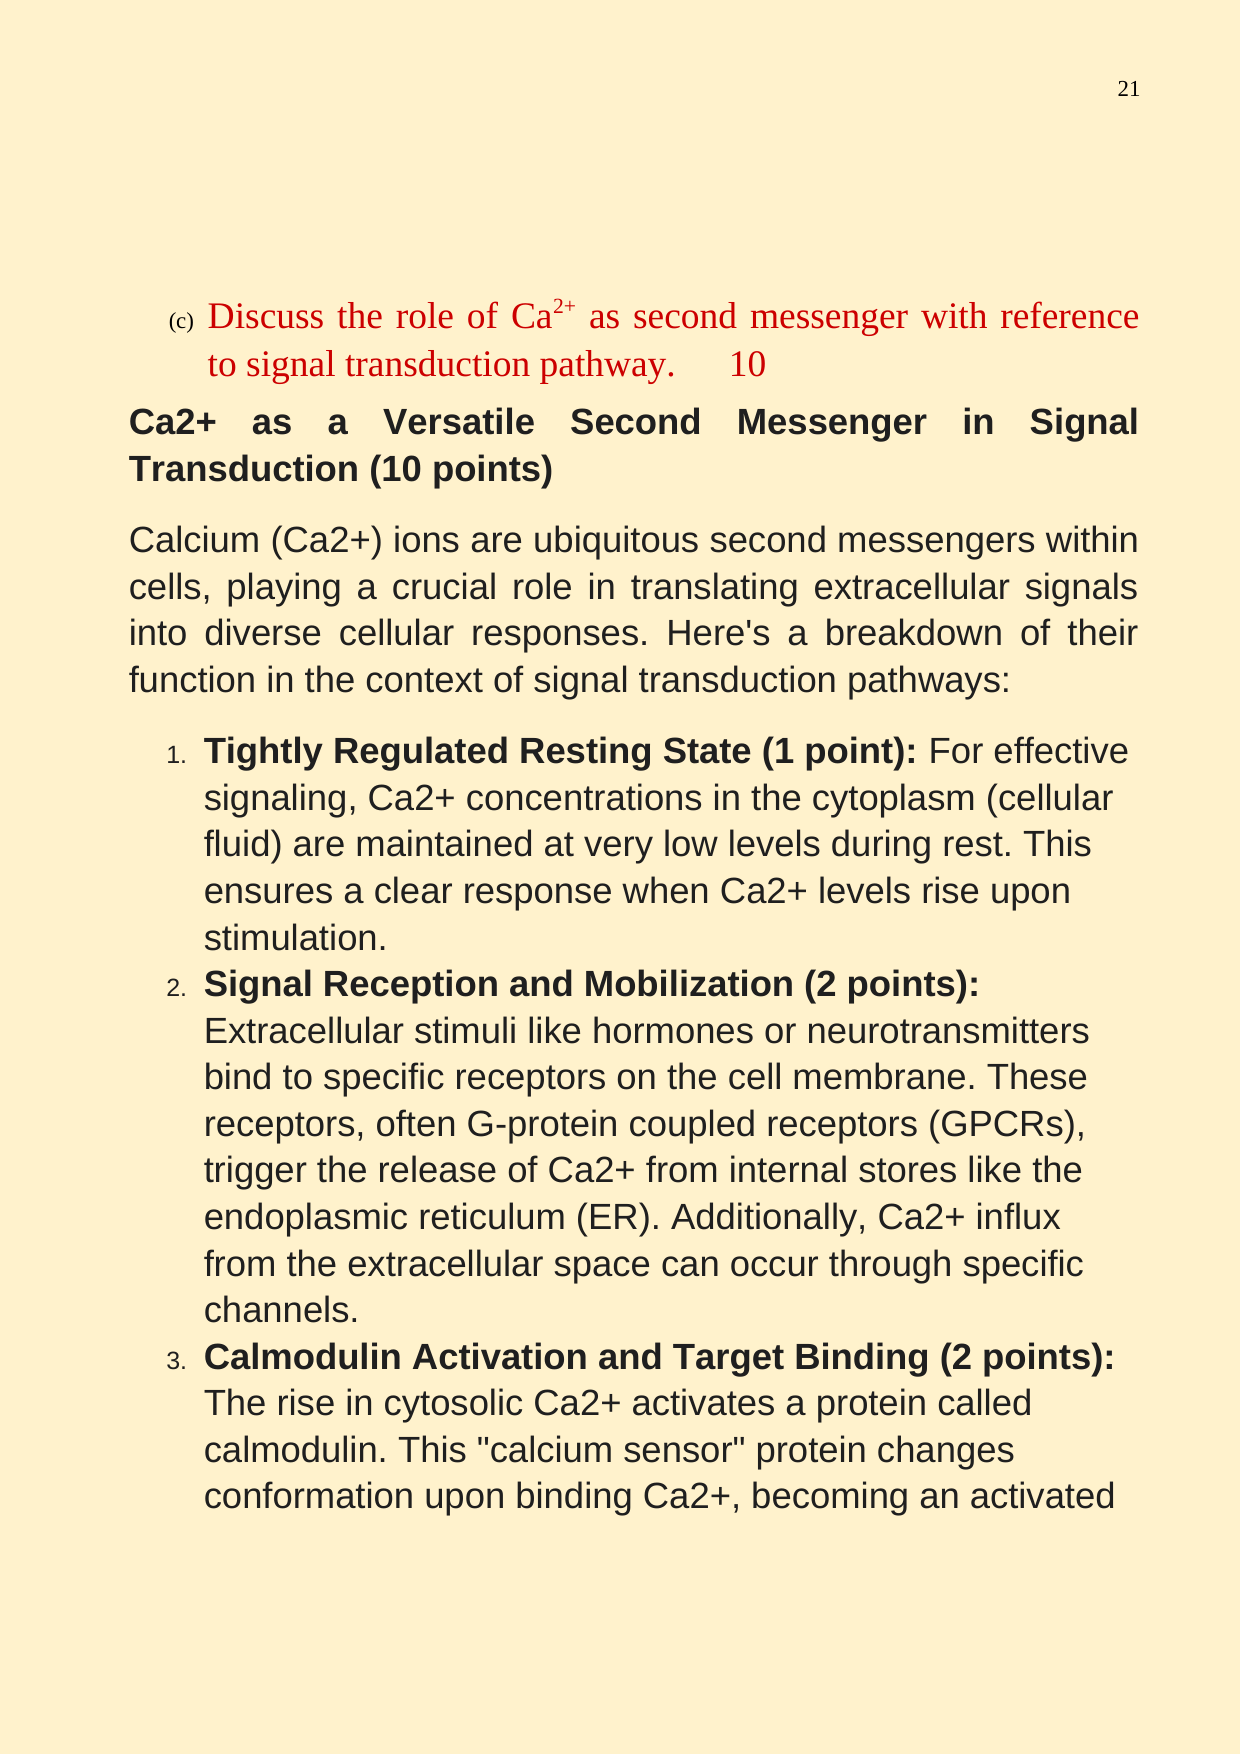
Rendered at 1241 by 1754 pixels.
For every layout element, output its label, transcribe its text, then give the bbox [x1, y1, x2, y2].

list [166, 1335, 1140, 1516]
list Signal Reception and Mobilization (2 points): Extracellular stimuli like hormones or neurotransmitters bind to specific receptors on the cell membrane. These receptors, often G-protein coupled receptors (GPCRs), trigger the release of Ca2+ from internal stores like the endoplasmic reticulum (ER). Additionally, Ca2+ influx from the extracellular space can occur through specific channels. [166, 962, 1140, 1330]
subtitle Ca2+ as a Versatile Second Messenger in Signal Transduction (10 points) [128, 400, 1140, 489]
list Tightly Regulated Resting State (1 point): For effective signaling, Ca2+ concentrations in the cytoplasm (cellular fluid) are maintained at very low levels during rest. This ensures a clear response when Ca2+ levels rise upon stimulation. [166, 729, 1140, 958]
text Calcium (Ca2+) ions are ubiquitous second messengers within cells, playing a crucial role in translating extracellular signals into diverse cellular responses. Here's a breakdown of their function in the context of signal transduction pathways: [128, 518, 1140, 700]
list Discuss the role of Ca2+ as second messenger with reference to signal transduction pathway. 10 [168, 293, 1140, 384]
